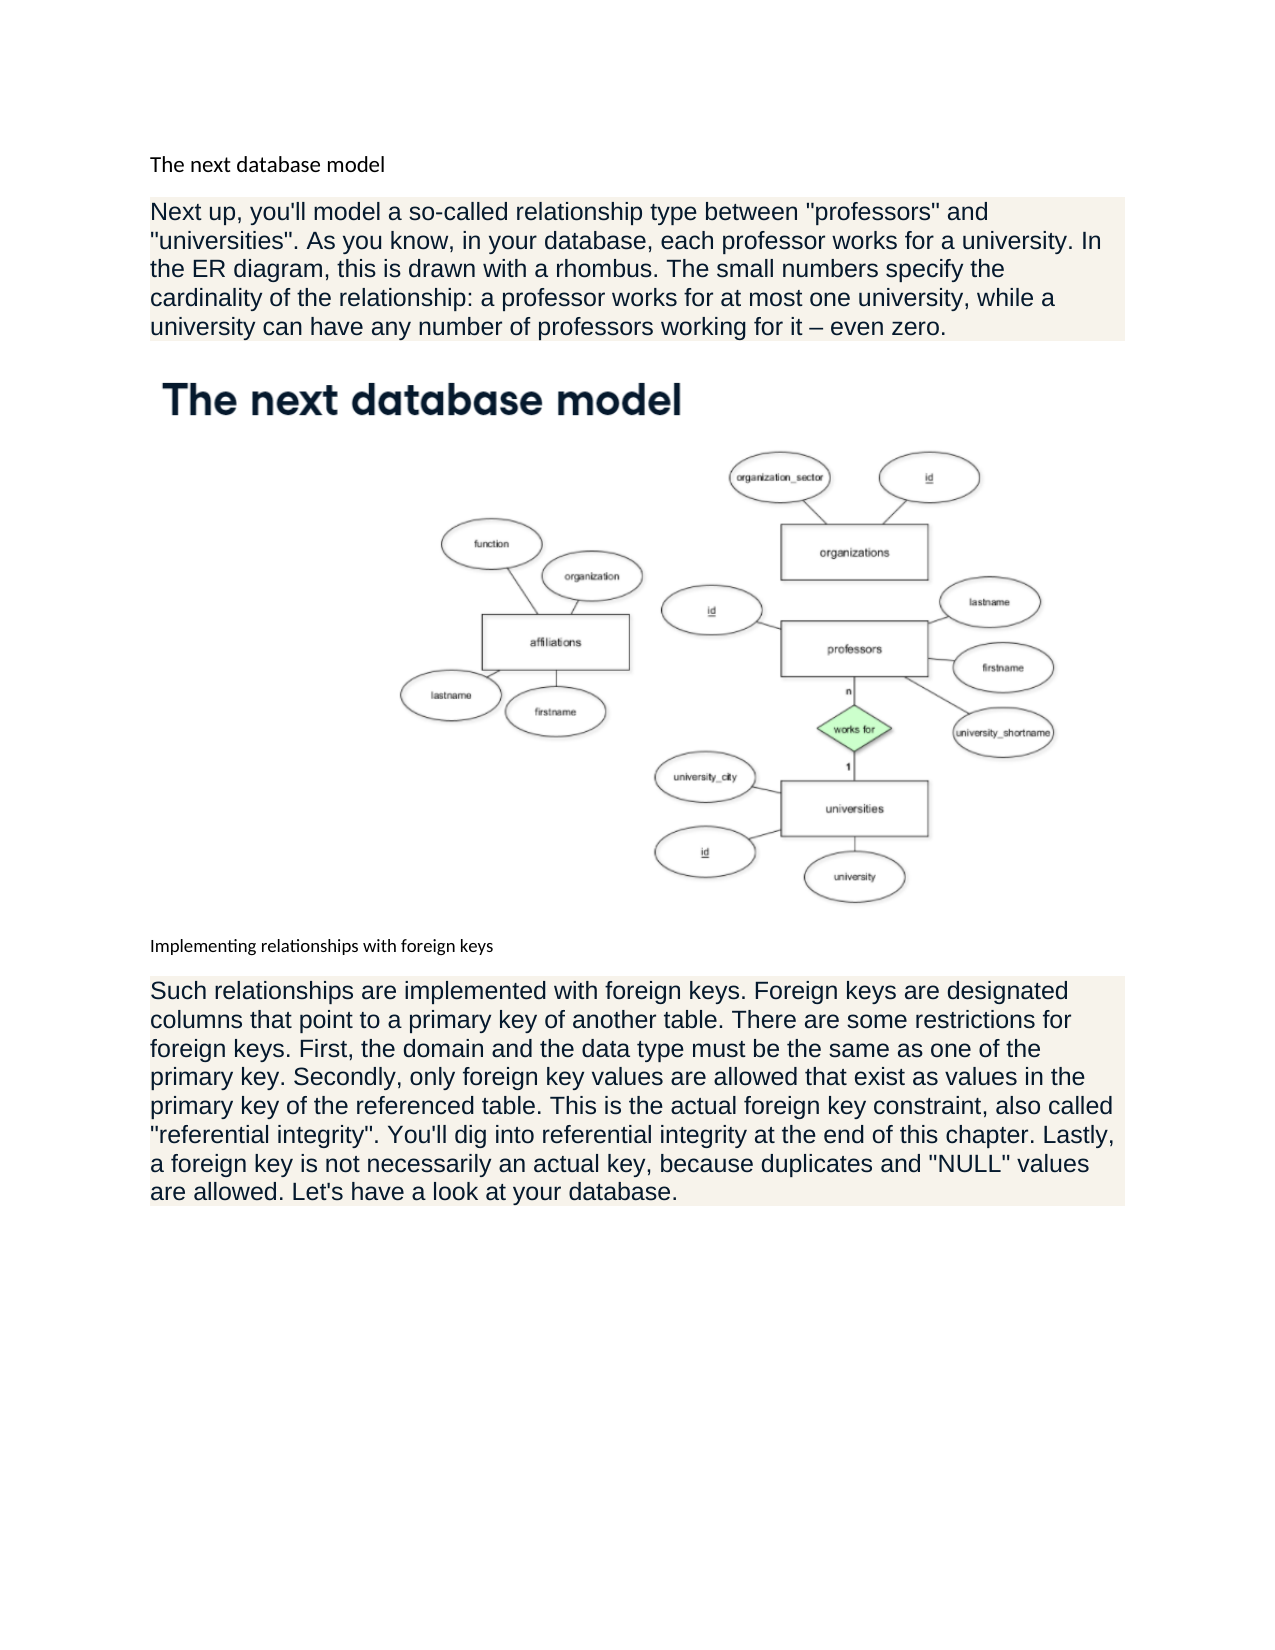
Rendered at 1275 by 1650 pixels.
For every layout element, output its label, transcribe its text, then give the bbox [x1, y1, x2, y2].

text Next up, you'll model a so-called relationship type between "professors" and "universities". As you know, in your database, each professor works for a university. In the ER diagram, this is drawn with a rhombus. The small numbers specify the cardinality of the relationship: a professor works for at most one university, while a university can have any number of professors working for it – even zero. [150, 197, 1125, 341]
picture [150, 369, 1125, 933]
text The next database model [150, 150, 1125, 178]
text Implementing relationships with foreign keys [150, 933, 1125, 958]
text Such relationships are implemented with foreign keys. Foreign keys are designated columns that point to a primary key of another table. There are some restrictions for foreign keys. First, the domain and the data type must be the same as one of the primary key. Secondly, only foreign key values are allowed that exist as values in the primary key of the referenced table. This is the actual foreign key constraint, also called "referential integrity". You'll dig into referential integrity at the end of this chapter. Lastly, a foreign key is not necessarily an actual key, because duplicates and "NULL" values are allowed. Let's have a look at your database. [150, 976, 1125, 1206]
